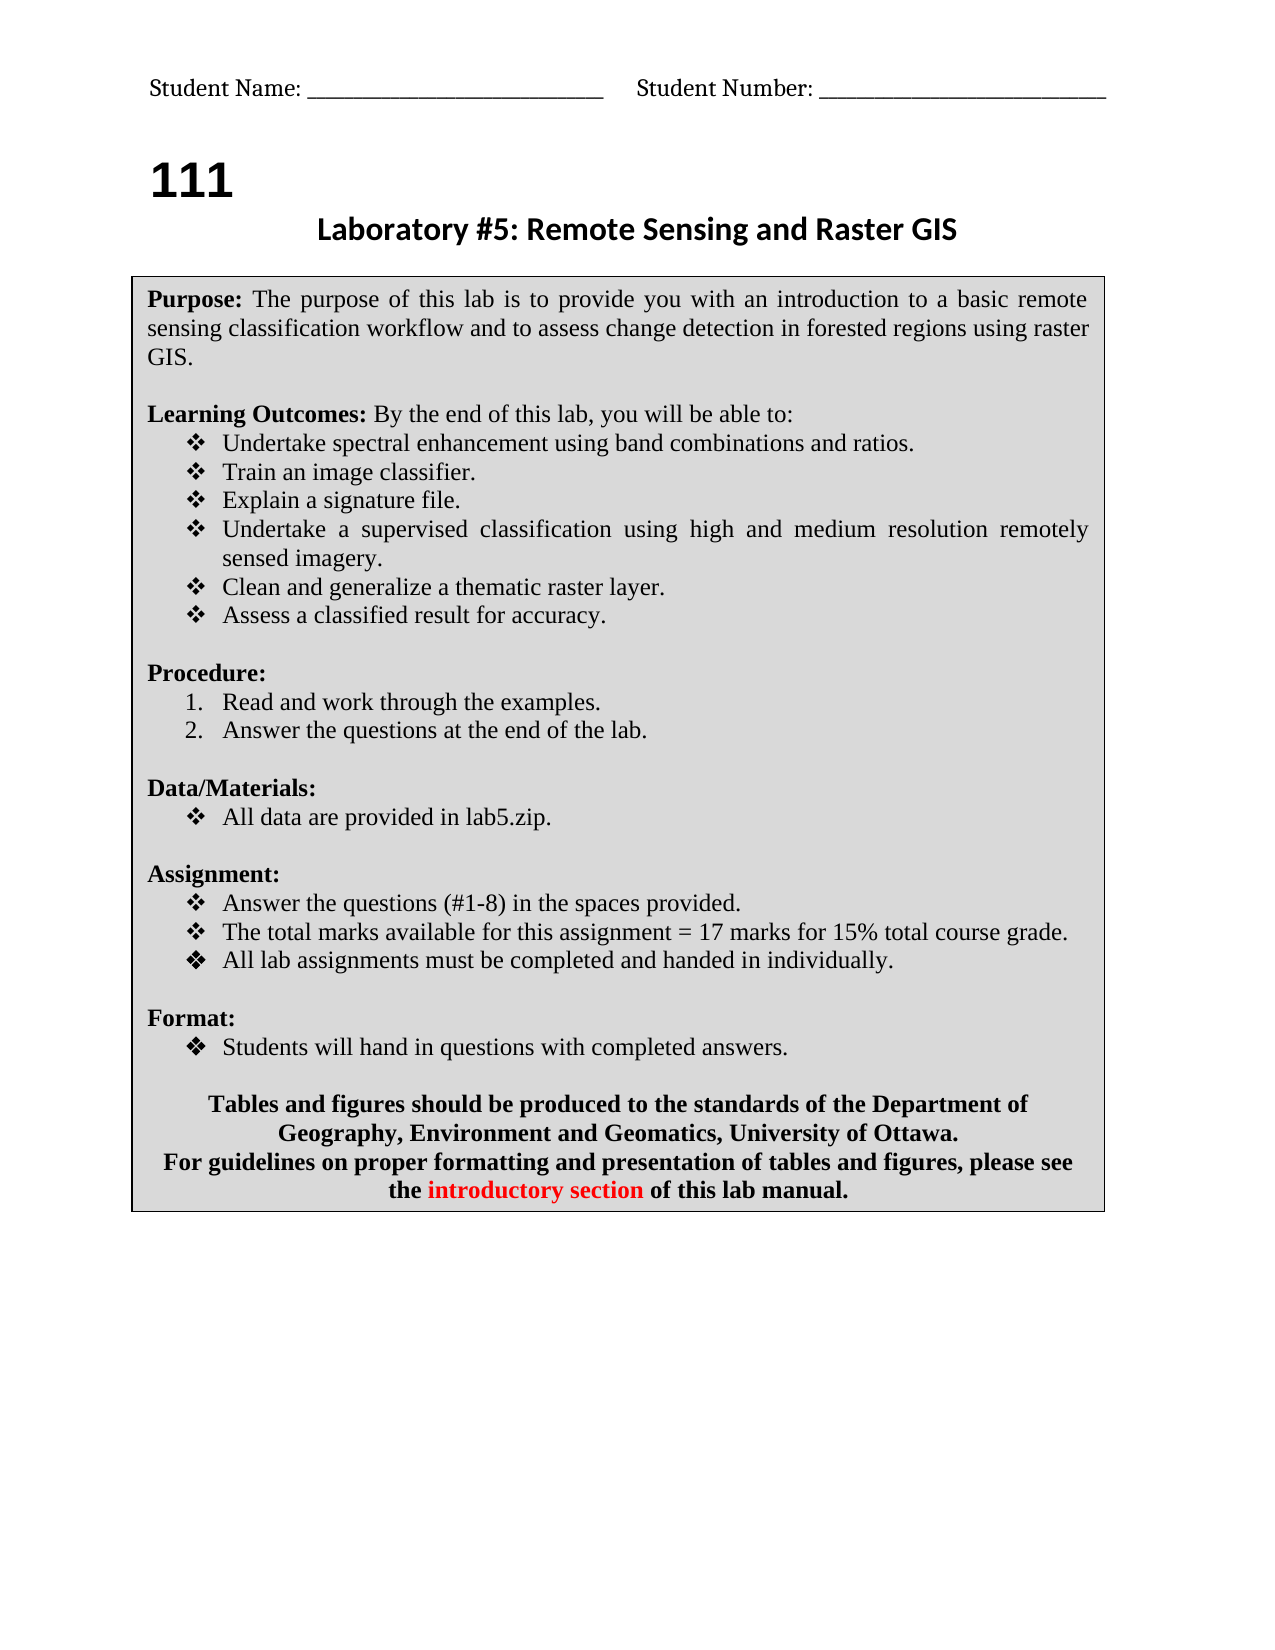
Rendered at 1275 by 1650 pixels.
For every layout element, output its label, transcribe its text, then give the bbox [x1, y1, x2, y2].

list Laboratory #5: Remote Sensing and Raster GIS [150, 207, 1125, 248]
